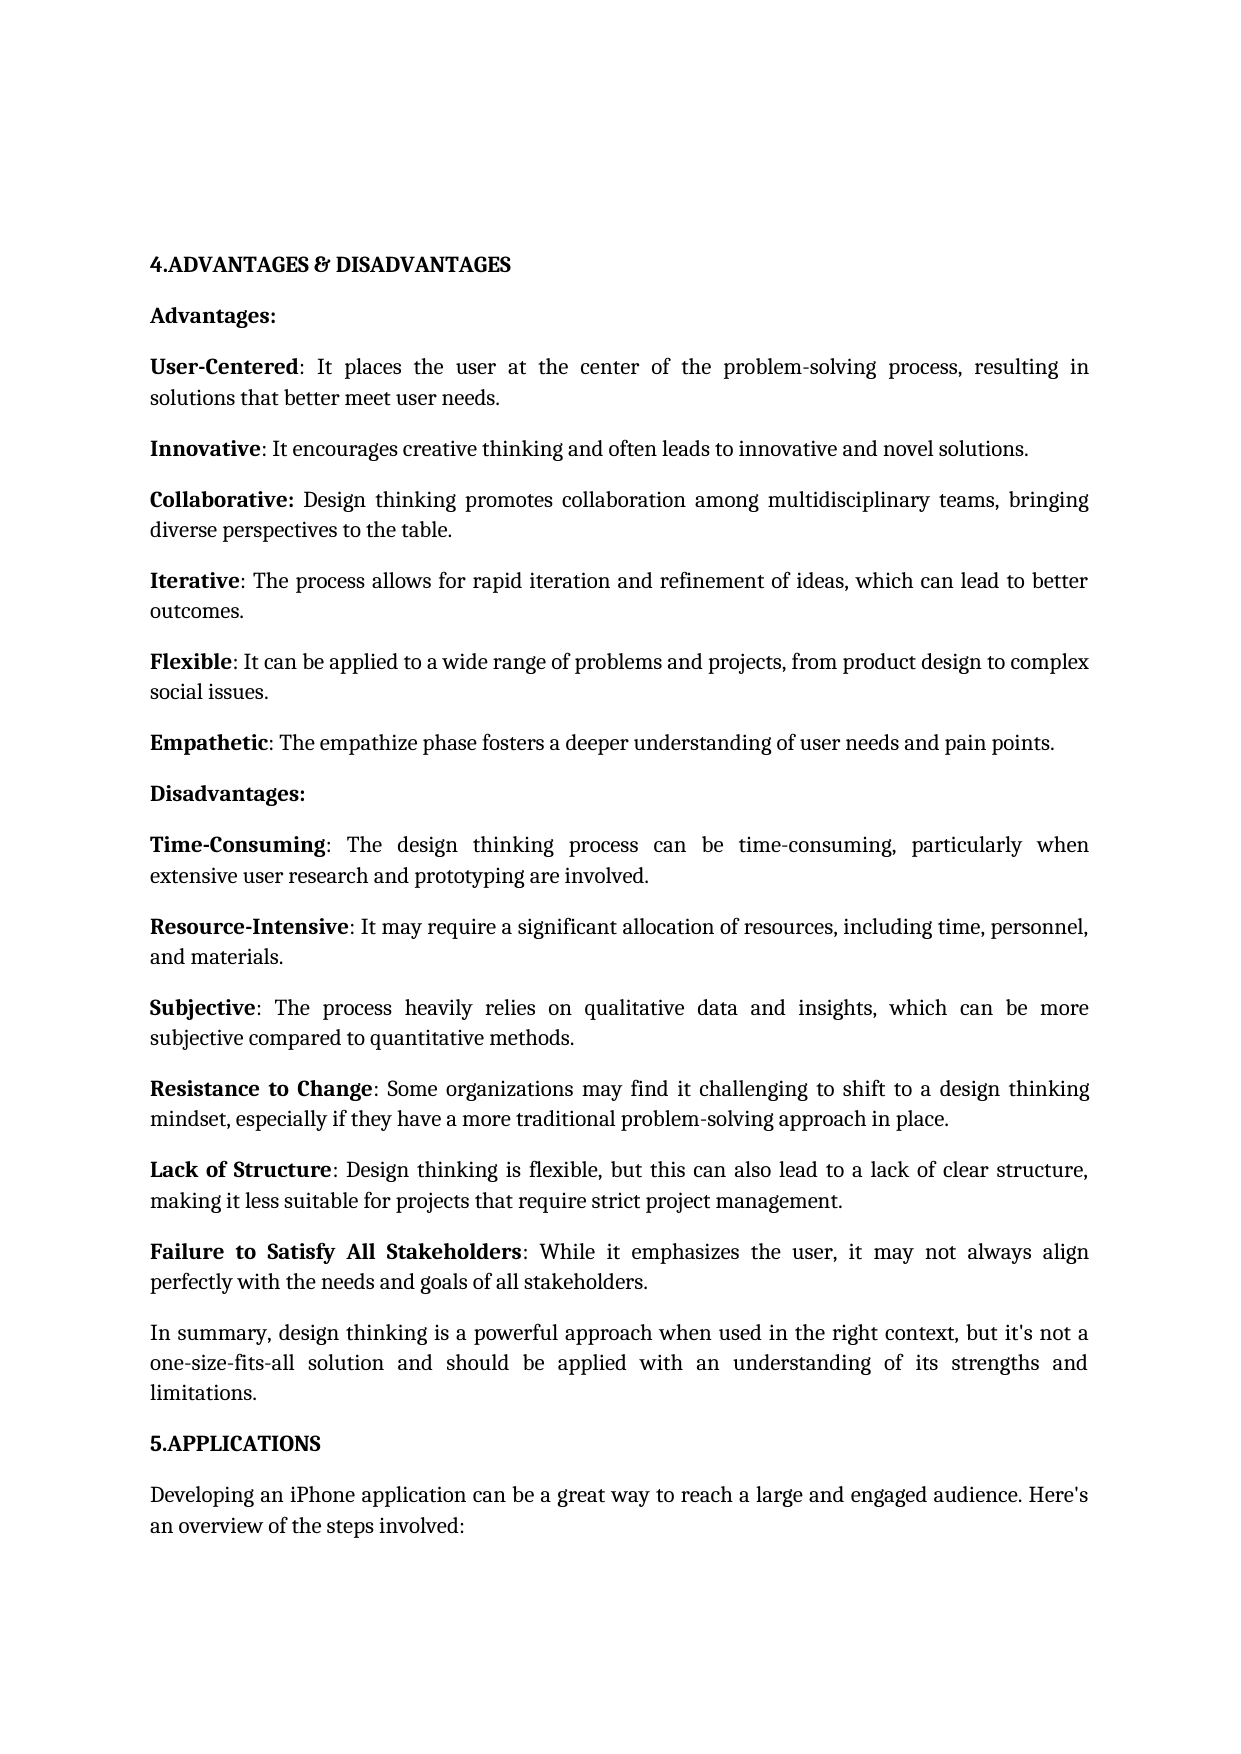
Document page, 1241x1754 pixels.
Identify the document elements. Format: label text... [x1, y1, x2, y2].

text Subjective: The process heavily relies on qualitative data and insights, which can be more subjective compared to quantitative methods. [150, 995, 1090, 1051]
text 4.ADVANTAGES & DISADVANTAGES [150, 252, 1090, 278]
text Resistance to Change: Some organizations may find it challenging to shift to a design thinking mindset, especially if they have a more traditional problem-solving approach in place. [150, 1076, 1090, 1133]
text Time-Consuming: The design thinking process can be time-consuming, particularly when extensive user research and prototyping are involved. [150, 832, 1090, 889]
text Resource-Intensive: It may require a significant allocation of resources, including time, personnel, and materials. [150, 913, 1090, 970]
text Flexible: It can be applied to a wide range of problems and projects, from product design to complex social issues. [150, 649, 1090, 706]
text In summary, design thinking is a powerful approach when used in the right context, but it's not a one-size-fits-all solution and should be applied with an understanding of its strengths and limitations. [150, 1320, 1090, 1407]
text Failure to Satisfy All Stakeholders: While it emphasizes the user, it may not always align perfectly with the needs and goals of all stakeholders. [150, 1238, 1090, 1295]
text Advantages: [150, 303, 1090, 329]
text Developing an iPhone application can be a great way to reach a large and engaged audience. Here's an overview of the steps involved: [150, 1482, 1090, 1539]
text Iterative: The process allows for rapid iteration and refinement of ideas, which can lead to better outcomes. [150, 568, 1090, 624]
text User-Centered: It places the user at the center of the problem-solving process, resulting in solutions that better meet user needs. [150, 354, 1090, 411]
text Collaborative: Design thinking promotes collaboration among multidisciplinary teams, bringing diverse perspectives to the table. [150, 486, 1090, 543]
text Empathetic: The empathize phase fosters a deeper understanding of user needs and pain points. [150, 730, 1090, 757]
text Disadvantages: [150, 781, 1090, 808]
text 5.APPLICATIONS [150, 1431, 1090, 1458]
text Lack of Structure: Design thinking is flexible, but this can also lead to a lack of clear structure, making it less suitable for projects that require strict project management. [150, 1157, 1090, 1214]
text Innovative: It encourages creative thinking and often leads to innovative and novel solutions. [150, 435, 1090, 462]
